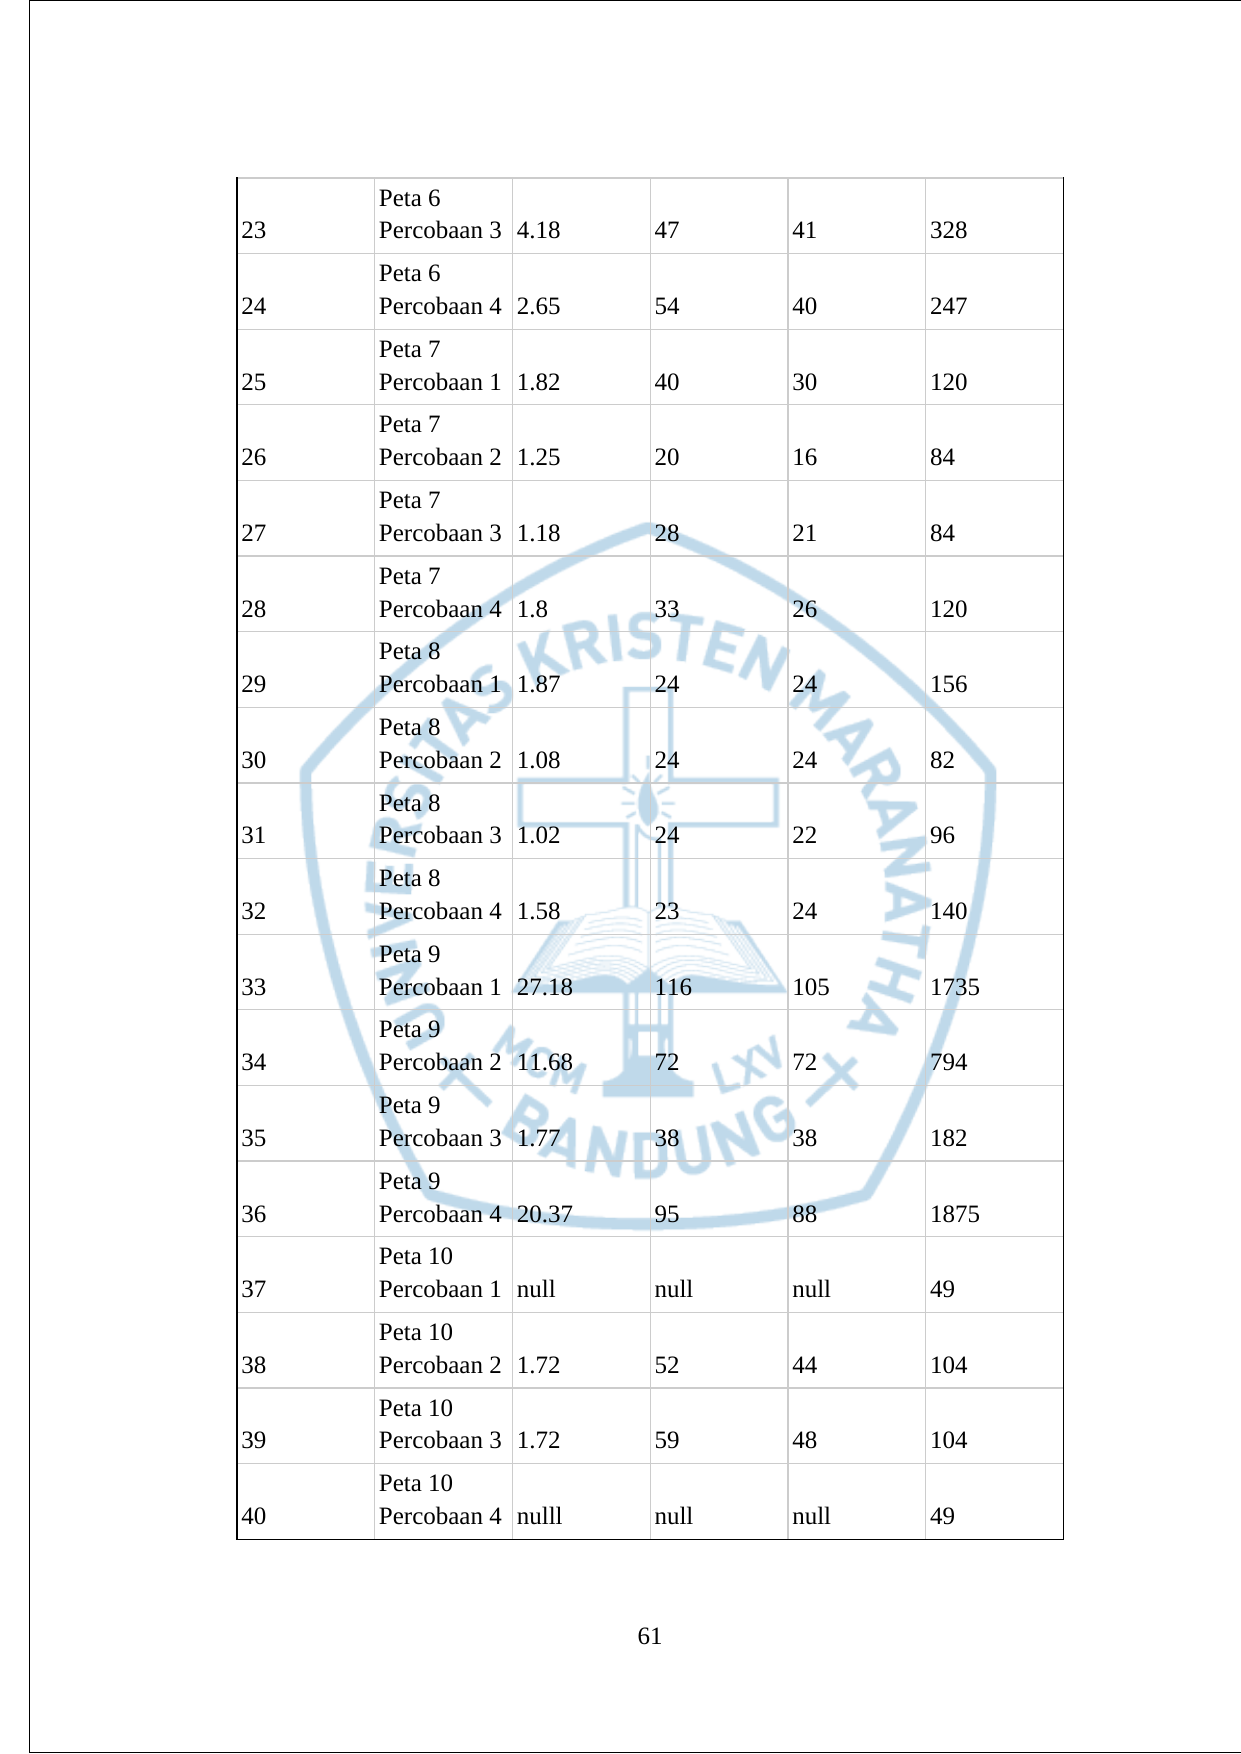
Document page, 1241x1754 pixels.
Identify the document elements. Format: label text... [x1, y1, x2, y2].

table_cell 1.72 [513, 1313, 650, 1387]
table_cell 24 [651, 708, 787, 782]
table_cell 1.72 [513, 1389, 650, 1463]
table_cell Peta 7 Percobaan 2 [375, 405, 512, 480]
table_cell 33 [238, 935, 374, 1009]
table_cell 104 [926, 1313, 1063, 1387]
table_cell 82 [926, 708, 1063, 782]
picture [30, 1, 1241, 1752]
table_cell 28 [238, 557, 374, 631]
table_cell 20.37 [513, 1162, 650, 1236]
table_cell Peta 8 Percobaan 3 [375, 784, 512, 858]
table_cell Peta 9 Percobaan 4 [375, 1162, 512, 1236]
table_cell 32 [238, 859, 374, 933]
table_cell 1.08 [513, 708, 650, 782]
table_cell 40 [651, 330, 787, 404]
table_cell 182 [926, 1086, 1063, 1160]
table_cell 24 [651, 632, 787, 707]
table_cell 104 [926, 1389, 1063, 1463]
table_cell 26 [789, 557, 925, 631]
table_cell 41 [789, 179, 925, 253]
table_cell Peta 8 Percobaan 4 [375, 859, 512, 933]
table_cell 21 [789, 481, 925, 555]
table_cell 1875 [926, 1162, 1063, 1236]
table_cell 2.65 [513, 254, 650, 328]
table_cell Peta 7 Percobaan 3 [375, 481, 512, 555]
table_cell 38 [651, 1086, 787, 1160]
table_cell null [789, 1464, 925, 1538]
table_cell 72 [789, 1010, 925, 1085]
table_cell 1.82 [513, 330, 650, 404]
table_cell 35 [238, 1086, 374, 1160]
table_cell 49 [926, 1464, 1063, 1538]
table_cell 59 [651, 1389, 787, 1463]
table_cell null [651, 1464, 787, 1538]
table_cell Peta 8 Percobaan 1 [375, 632, 512, 707]
table_cell 16 [789, 405, 925, 480]
table_cell Peta 8 Percobaan 2 [375, 708, 512, 782]
table_cell 96 [926, 784, 1063, 858]
table_cell 794 [926, 1010, 1063, 1085]
table_cell 1.77 [513, 1086, 650, 1160]
table_cell 30 [238, 708, 374, 782]
table_cell 36 [238, 1162, 374, 1236]
table_cell 34 [238, 1010, 374, 1085]
table_cell 140 [926, 859, 1063, 933]
table_cell 156 [926, 632, 1063, 707]
table_cell 1735 [926, 935, 1063, 1009]
table_cell 24 [789, 632, 925, 707]
table_cell 23 [238, 179, 374, 253]
table_cell 29 [238, 632, 374, 707]
table_cell 4.18 [513, 179, 650, 253]
table_cell 20 [651, 405, 787, 480]
table_cell 27.18 [513, 935, 650, 1009]
table_cell 1.25 [513, 405, 650, 480]
table_cell Peta 9 Percobaan 3 [375, 1086, 512, 1160]
table_cell 95 [651, 1162, 787, 1236]
table_cell 40 [238, 1464, 374, 1538]
table_cell Peta 10 Percobaan 1 [375, 1237, 512, 1312]
table_cell 84 [926, 405, 1063, 480]
table_cell 84 [926, 481, 1063, 555]
table_cell Peta 10 Percobaan 3 [375, 1389, 512, 1463]
table_cell 31 [238, 784, 374, 858]
table_cell 72 [651, 1010, 787, 1085]
table_cell 1.8 [513, 557, 650, 631]
table_cell null [789, 1237, 925, 1312]
table_cell 44 [789, 1313, 925, 1387]
table_cell 105 [789, 935, 925, 1009]
table_cell 116 [651, 935, 787, 1009]
table_cell 26 [238, 405, 374, 480]
table_cell 1.87 [513, 632, 650, 707]
table_cell 24 [651, 784, 787, 858]
table_cell Peta 7 Percobaan 1 [375, 330, 512, 404]
table_cell 247 [926, 254, 1063, 328]
table_cell 49 [926, 1237, 1063, 1312]
table_cell 1.02 [513, 784, 650, 858]
table_cell 88 [789, 1162, 925, 1236]
table_cell null [651, 1237, 787, 1312]
table_cell Peta 6 Percobaan 3 [375, 179, 512, 253]
table_cell Peta 10 Percobaan 4 [375, 1464, 512, 1538]
table_cell 48 [789, 1389, 925, 1463]
table_cell 23 [651, 859, 787, 933]
table_cell 52 [651, 1313, 787, 1387]
table_cell 24 [789, 708, 925, 782]
table_cell Peta 9 Percobaan 1 [375, 935, 512, 1009]
table_cell 38 [789, 1086, 925, 1160]
table_cell 328 [926, 179, 1063, 253]
table_cell 24 [238, 254, 374, 328]
table_cell 27 [238, 481, 374, 555]
table_cell null [513, 1237, 650, 1312]
table_cell Peta 6 Percobaan 4 [375, 254, 512, 328]
table_cell 22 [789, 784, 925, 858]
table_cell 39 [238, 1389, 374, 1463]
table_cell 1.58 [513, 859, 650, 933]
table_cell 25 [238, 330, 374, 404]
table_cell 40 [789, 254, 925, 328]
table_cell 47 [651, 179, 787, 253]
table_cell 30 [789, 330, 925, 404]
table_cell Peta 10 Percobaan 2 [375, 1313, 512, 1387]
table_cell 1.18 [513, 481, 650, 555]
table_cell 54 [651, 254, 787, 328]
table_cell Peta 9 Percobaan 2 [375, 1010, 512, 1085]
table_cell 33 [651, 557, 787, 631]
table_cell Peta 7 Percobaan 4 [375, 557, 512, 631]
table_cell 38 [238, 1313, 374, 1387]
table_cell nulll [513, 1464, 650, 1538]
table_cell 28 [651, 481, 787, 555]
table_cell 11.68 [513, 1010, 650, 1085]
table_cell 24 [789, 859, 925, 933]
table_cell 120 [926, 330, 1063, 404]
table_cell 37 [238, 1237, 374, 1312]
table_cell 120 [926, 557, 1063, 631]
